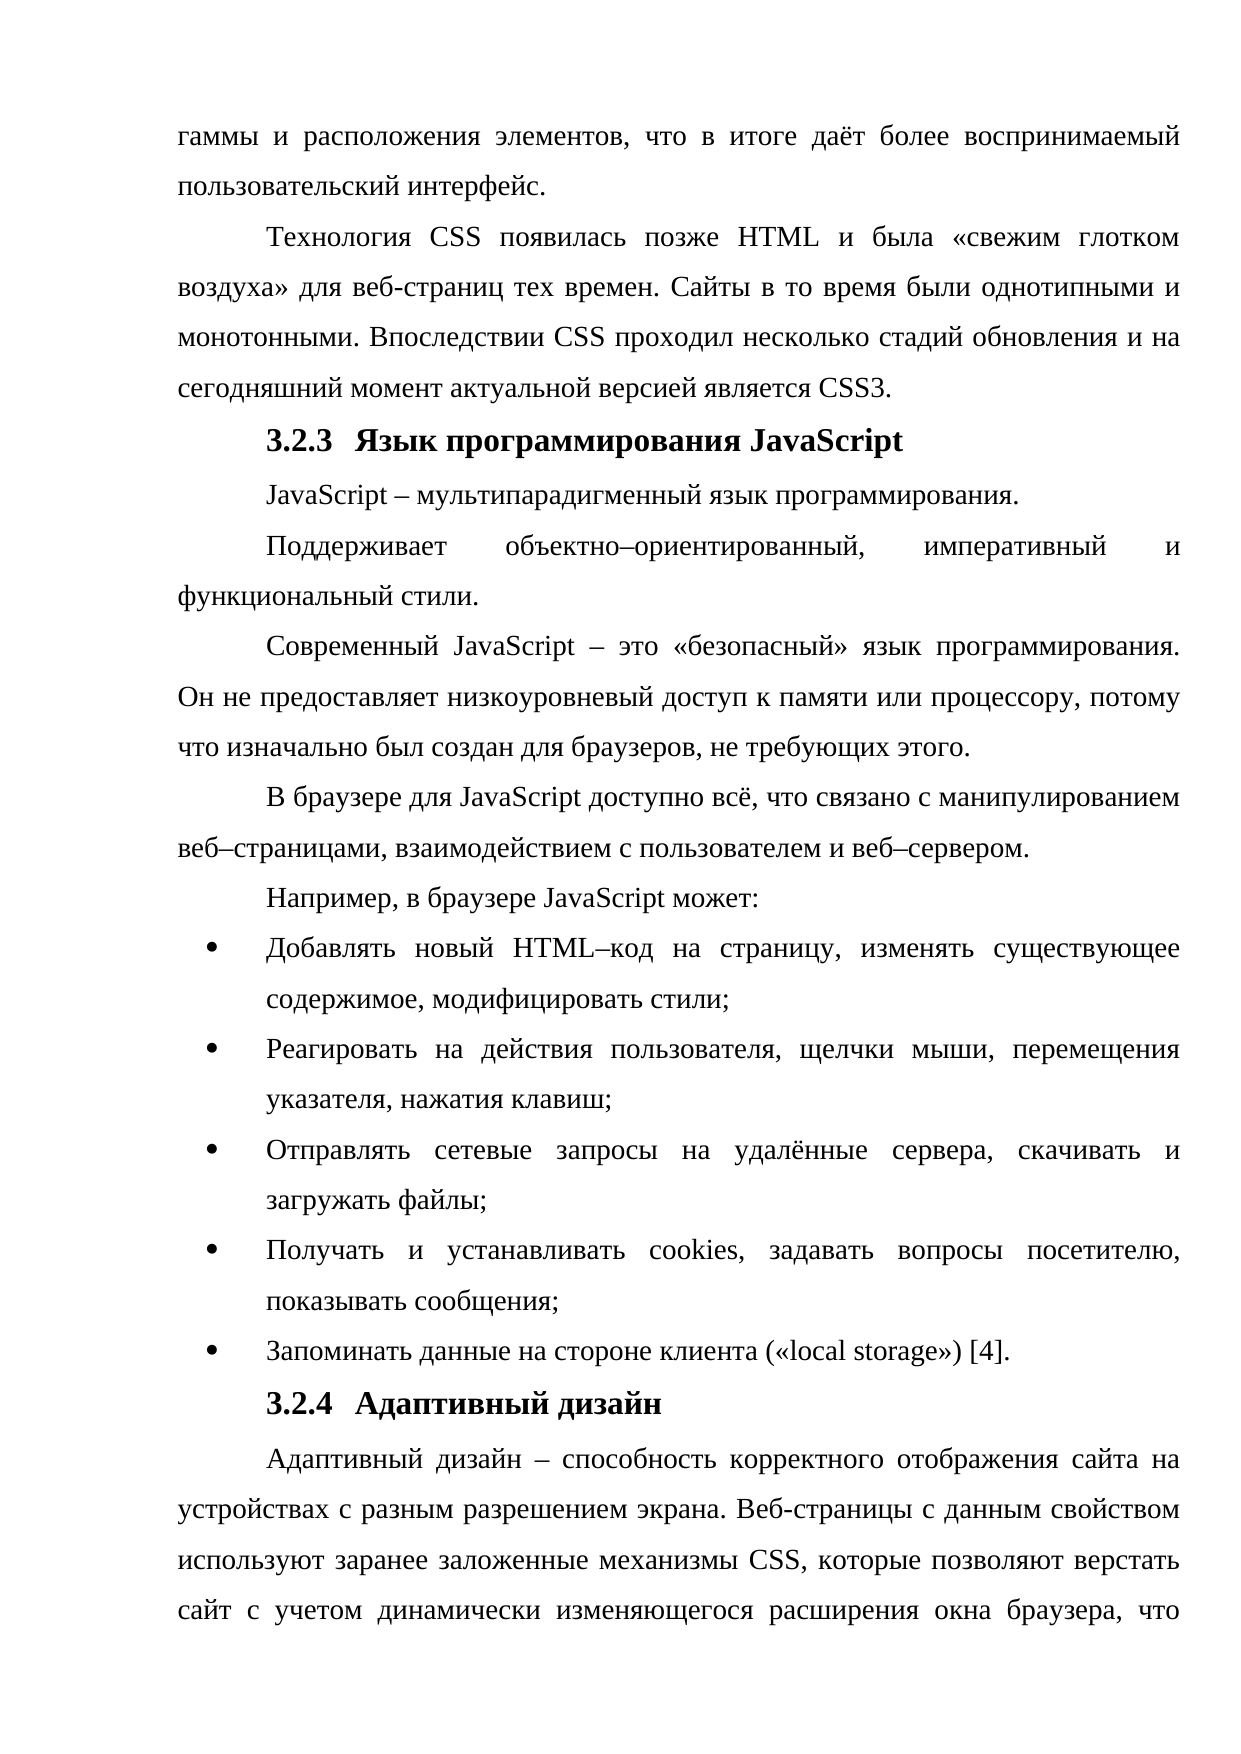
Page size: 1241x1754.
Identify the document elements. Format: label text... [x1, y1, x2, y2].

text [177, 1441, 1181, 1626]
text Технология CSS появилась позже HTML и была «свежим глотком воздуха» для веб-страниц тех времен. Сайты в то время были однотипными и монотонными. Впоследствии CSS проходил несколько стадий обновления и на сегодняшний момент актуальной версией является CSS3. [177, 219, 1181, 403]
text Добавлять новый HTML–код на страницу, изменять существующее содержимое, модифицировать стили; [207, 930, 1181, 1014]
text Отправлять сетевые запросы на удалённые сервера, скачивать и загружать файлы; [207, 1132, 1181, 1216]
text В браузере для JavaScript доступно всё, что связано с манипулированием веб–страницами, взаимодействием с пользователем и веб–сервером. [177, 779, 1181, 863]
text Получать и устанавливать cookies, задавать вопросы посетителю, показывать сообщения; [207, 1232, 1181, 1316]
text Запоминать данные на стороне клиента («local storage») [4]. [207, 1333, 1181, 1367]
text Адаптивный дизайн [266, 1384, 1181, 1422]
text Например, в браузере JavaScript может: [177, 880, 1181, 913]
text Реагировать на действия пользователя, щелчки мыши, перемещения указателя, нажатия клавиш; [207, 1031, 1181, 1115]
text Язык программирования JavaScript [266, 420, 1181, 458]
text Современный JavaScript – это «безопасный» язык программирования. Он не предоставляет низкоуровневый доступ к памяти или процессору, потому что изначально был создан для браузеров, не требующих этого. [177, 628, 1181, 763]
text Поддерживает объектно–ориентированный, императивный и функциональный стили. [177, 528, 1181, 612]
text JavaScript – мультипарадигменный язык программирования. [177, 477, 1181, 511]
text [177, 118, 1181, 202]
